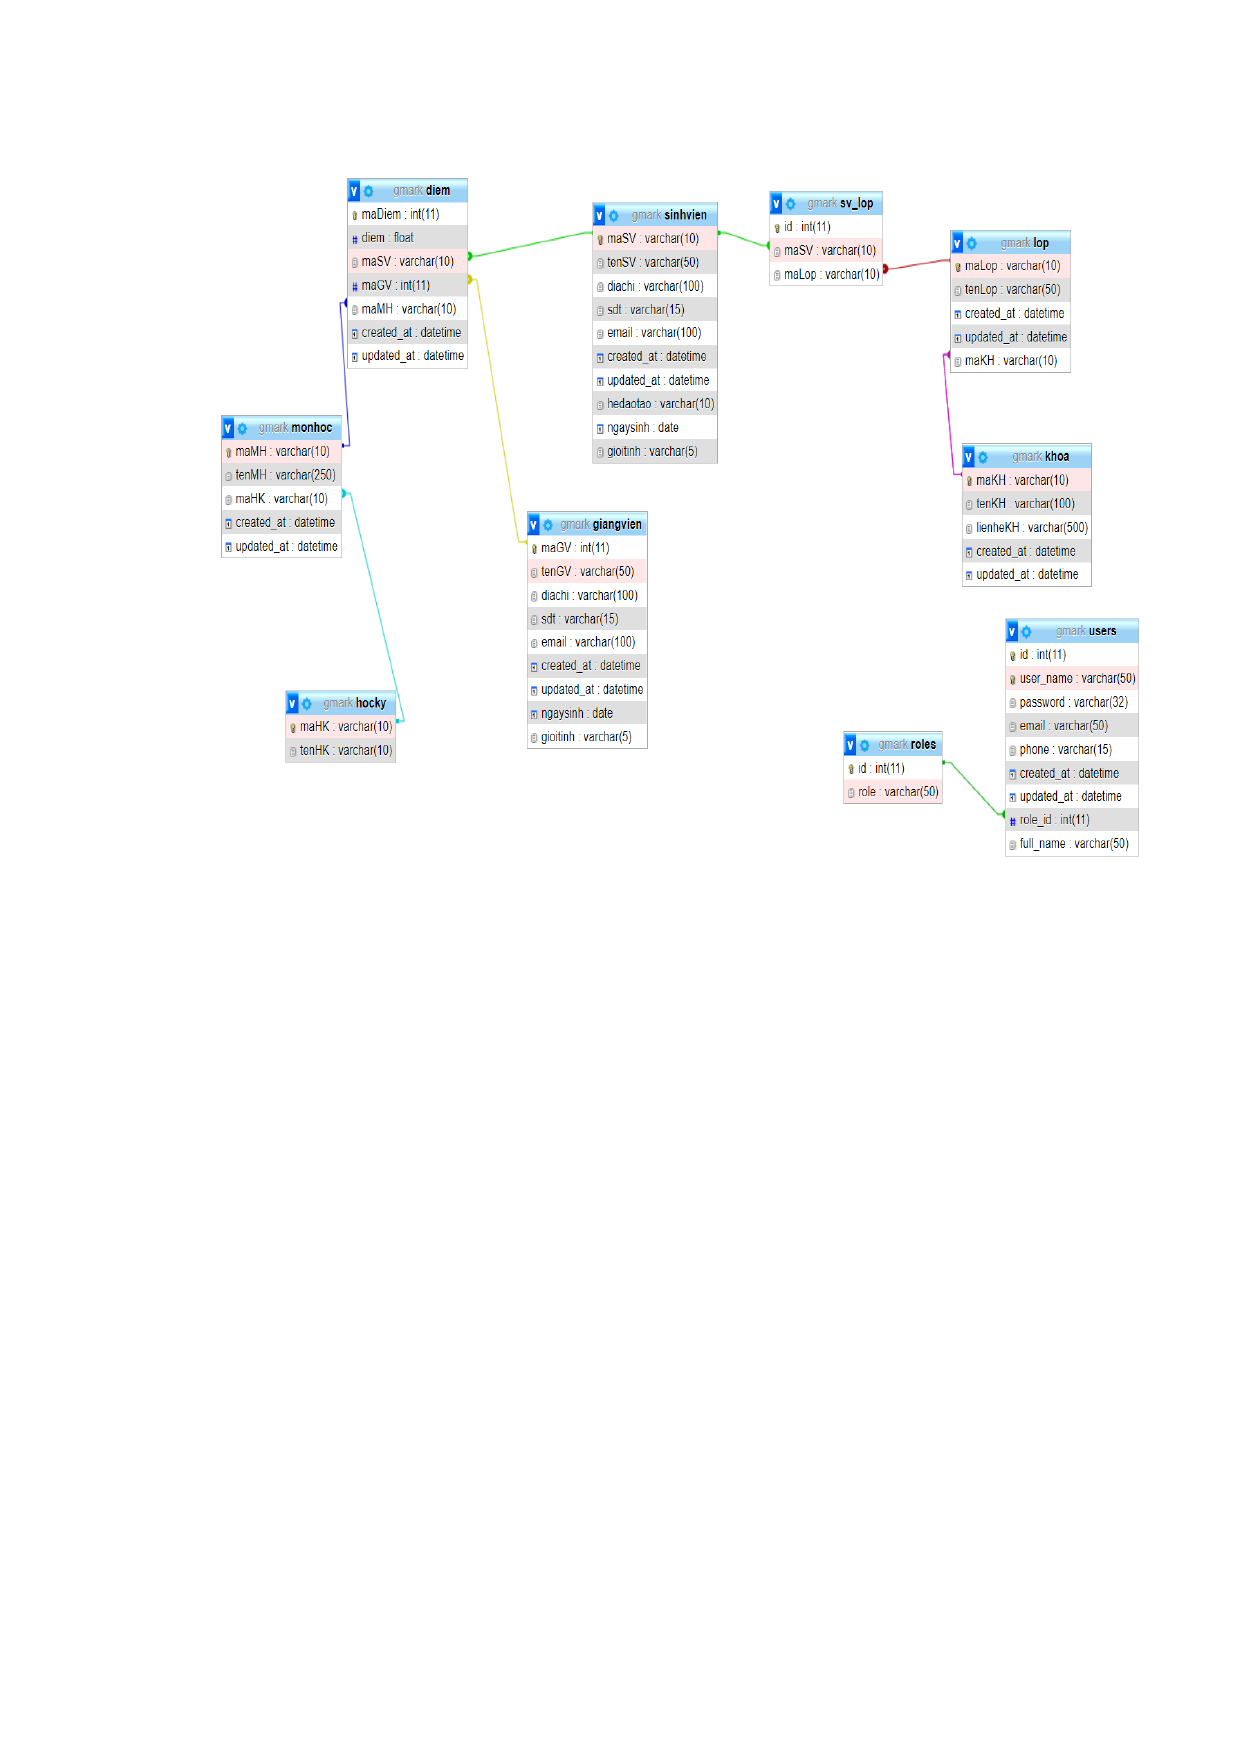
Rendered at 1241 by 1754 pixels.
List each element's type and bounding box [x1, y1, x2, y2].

picture [206, 147, 1148, 879]
